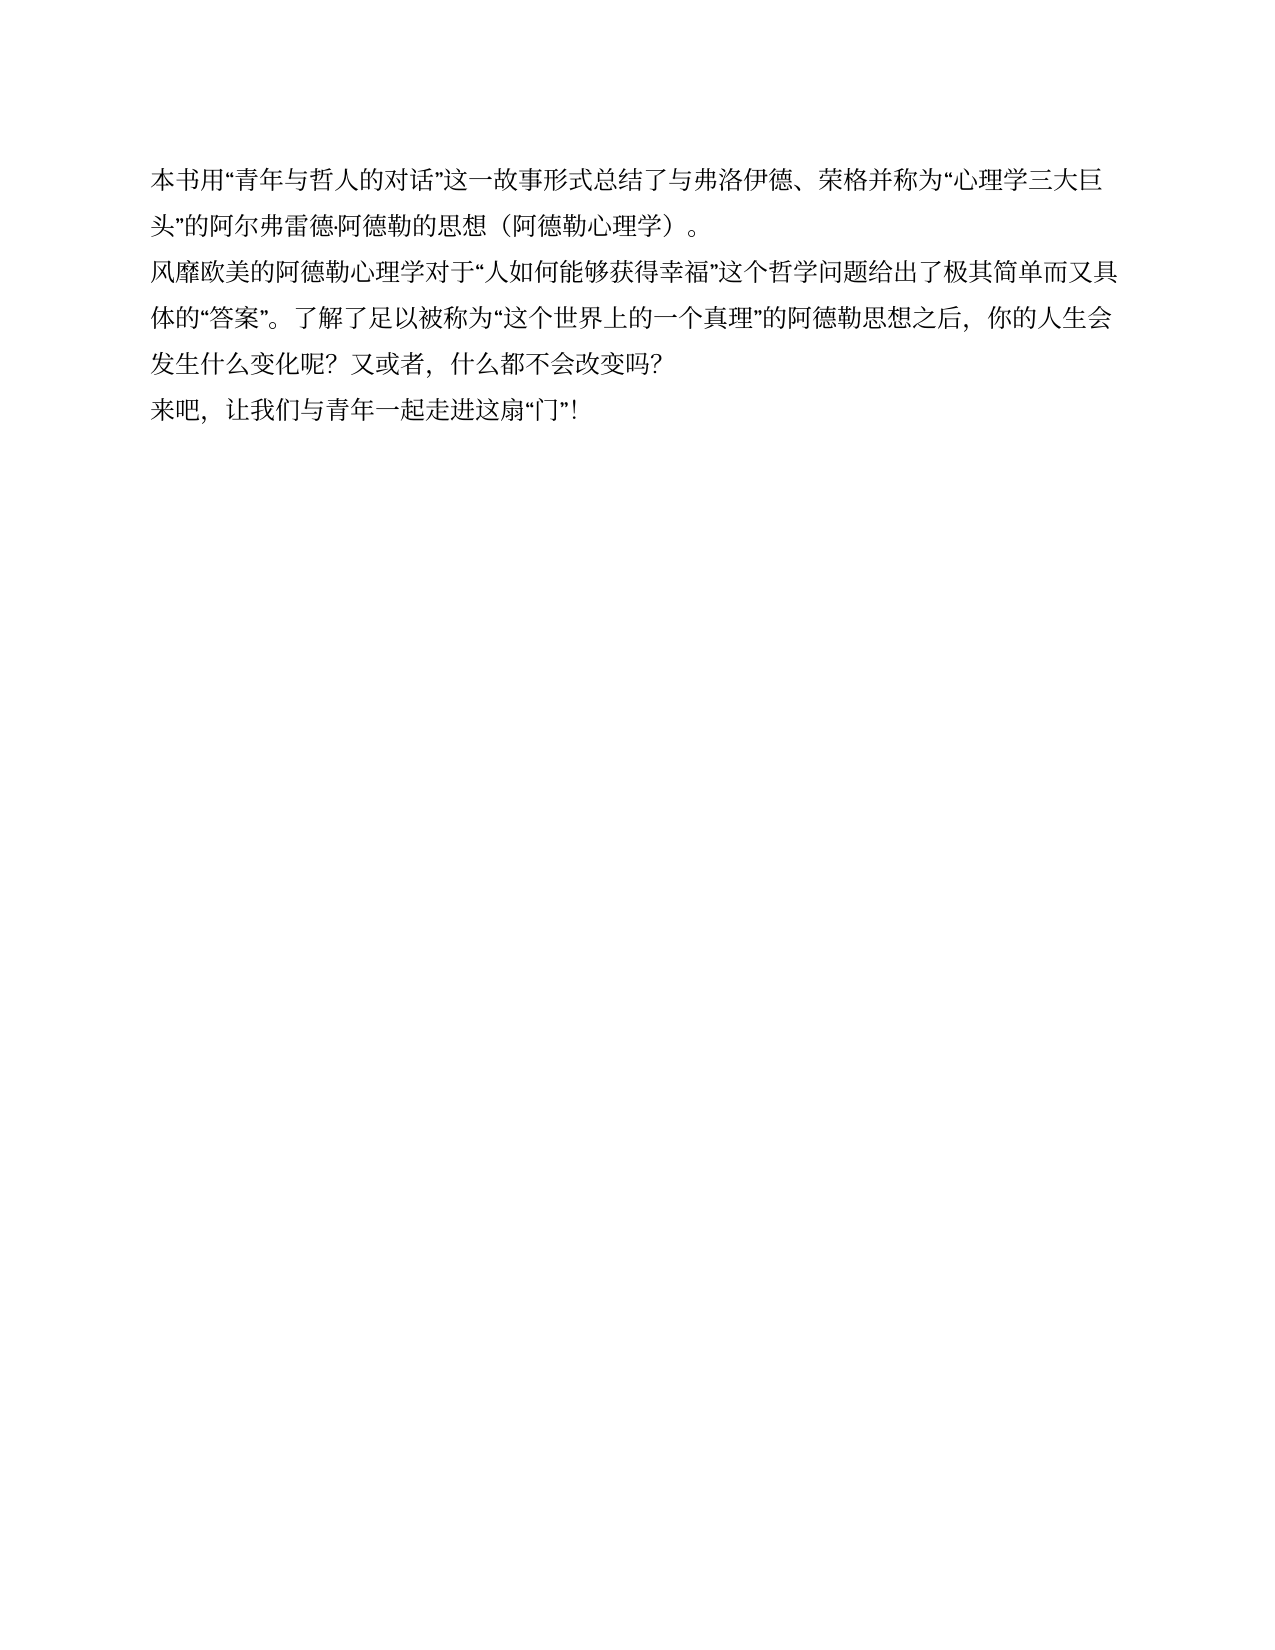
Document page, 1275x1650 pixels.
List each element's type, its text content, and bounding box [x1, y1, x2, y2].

text 风靡欧美的阿德勒心理学对于“人如何能够获得幸福”这个哲学问题给出了极其简单而又具体的“答案”。了解了足以被称为“这个世界上的一个真理”的阿德勒思想之后，你的人生会发生什么变化呢？又或者，什么都不会改变吗？ [150, 242, 1125, 380]
text 本书用“青年与哲人的对话”这一故事形式总结了与弗洛伊德、荣格并称为“心理学三大巨头”的阿尔弗雷德·阿德勒的思想（阿德勒心理学）。 [150, 150, 1125, 242]
text 来吧，让我们与青年一起走进这扇“门”！ [150, 380, 1125, 426]
